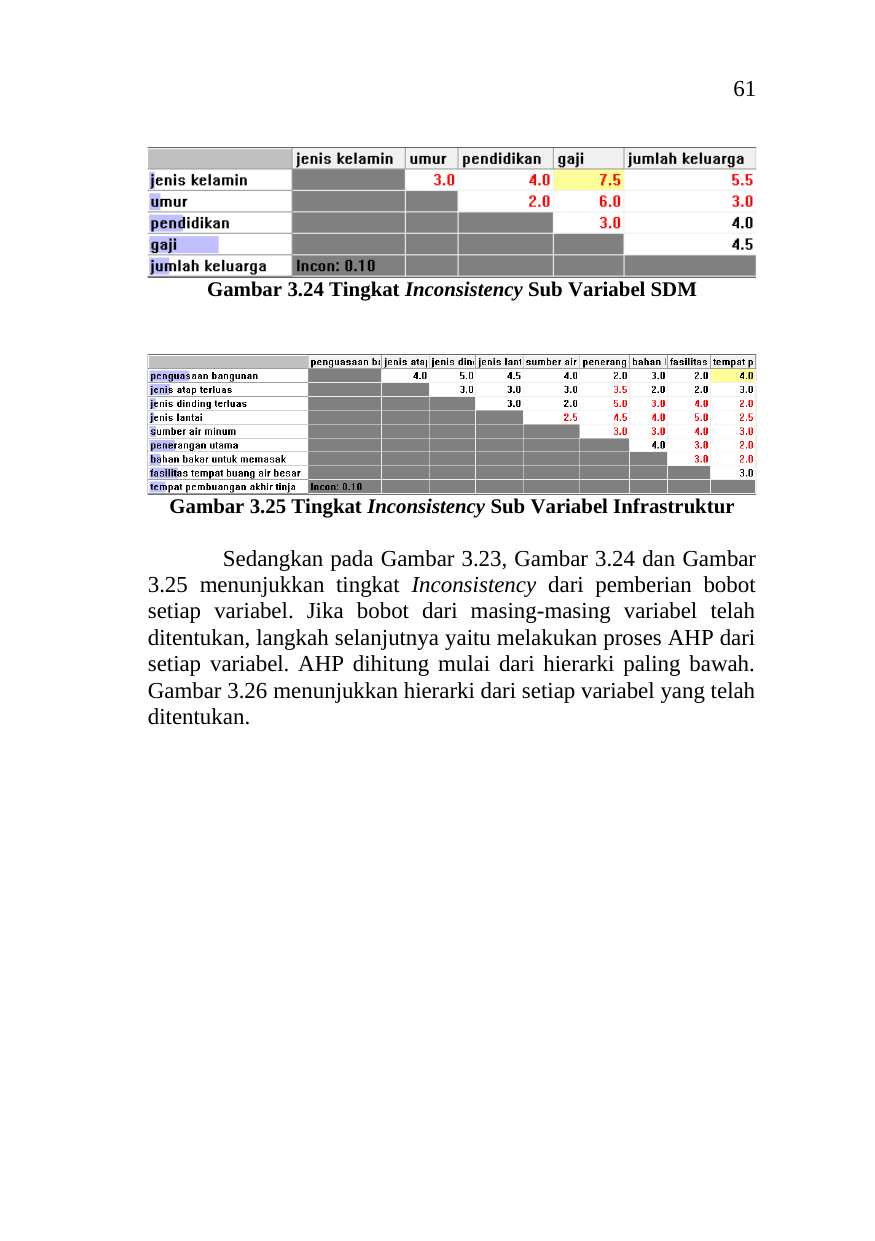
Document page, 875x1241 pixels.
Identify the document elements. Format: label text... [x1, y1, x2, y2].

picture [147, 354, 757, 495]
picture [147, 147, 757, 278]
